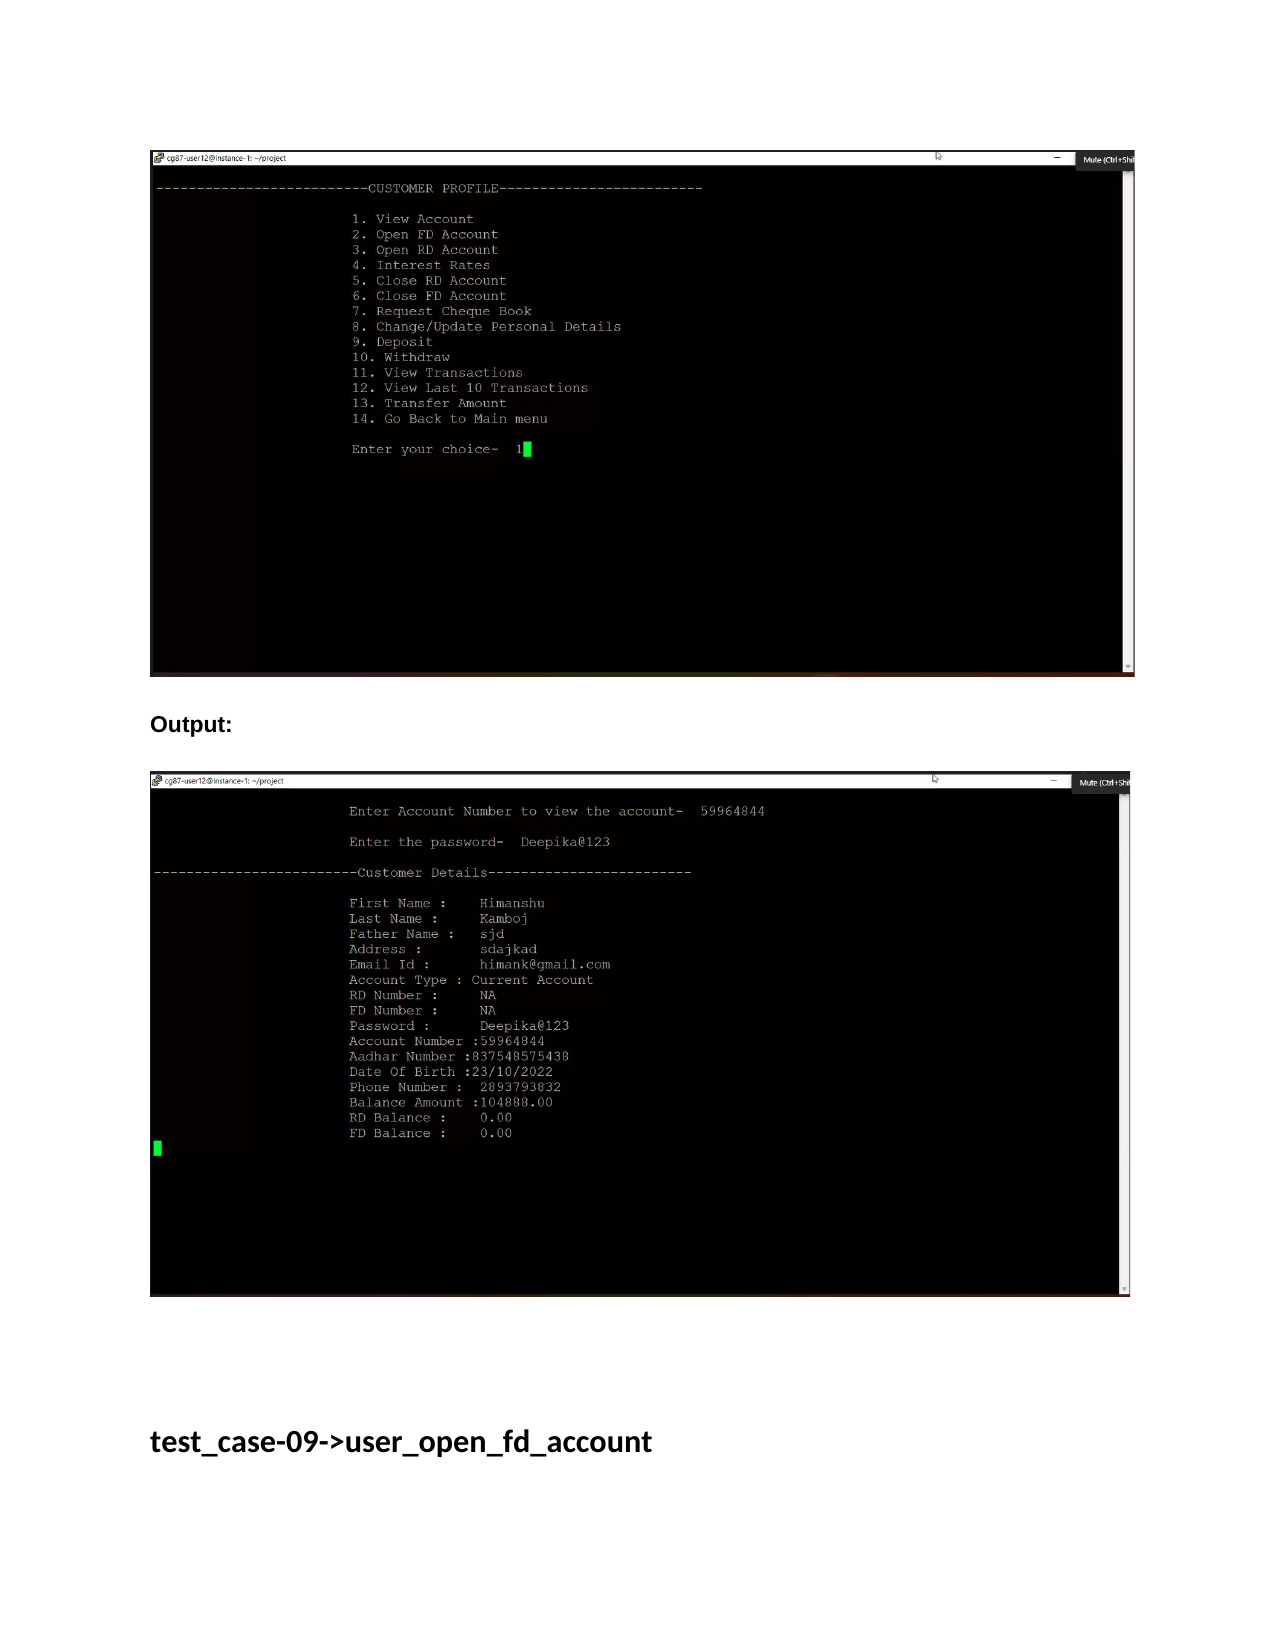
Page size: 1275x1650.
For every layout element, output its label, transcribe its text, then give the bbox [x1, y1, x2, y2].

picture [150, 771, 1131, 1297]
picture [150, 150, 1135, 677]
text test_case-09->user_open_fd_account [150, 1421, 1125, 1461]
text Output: [150, 711, 1125, 737]
